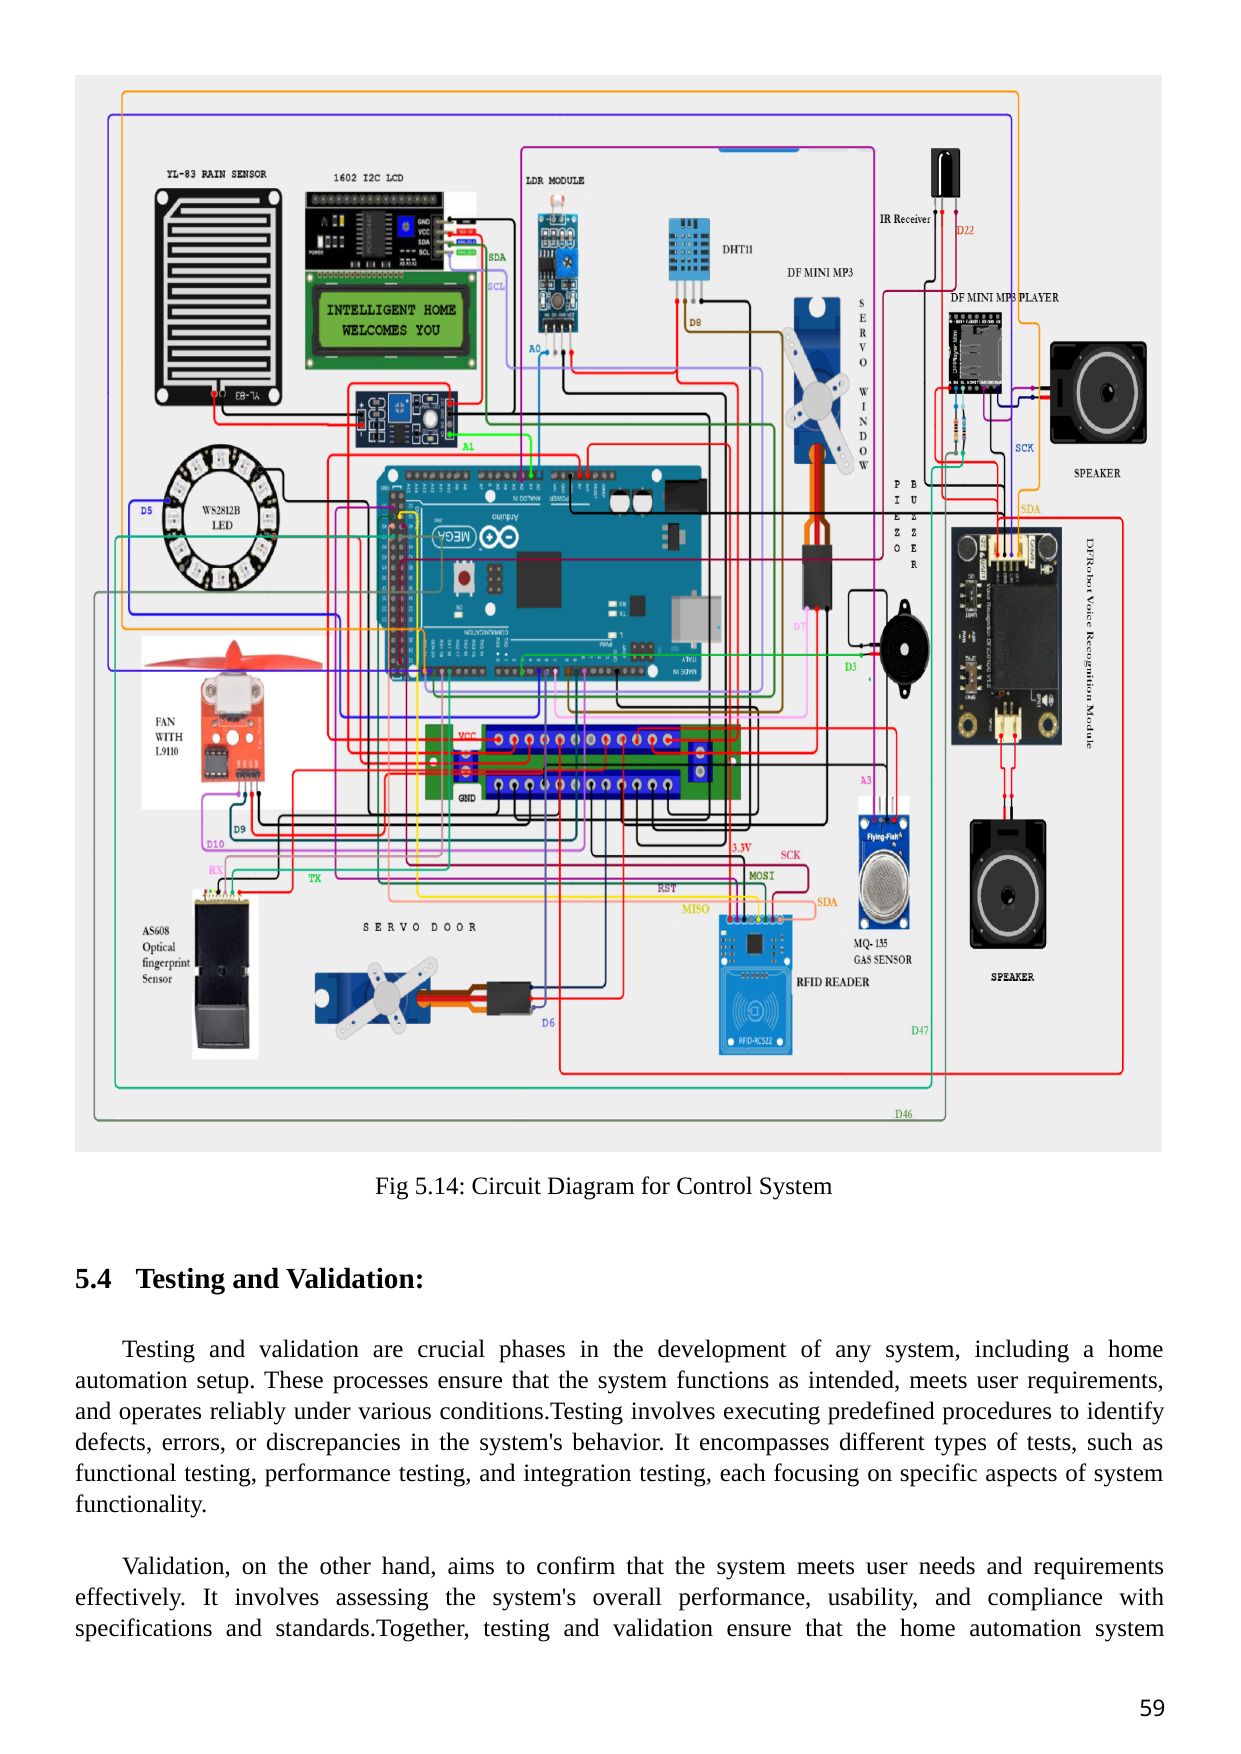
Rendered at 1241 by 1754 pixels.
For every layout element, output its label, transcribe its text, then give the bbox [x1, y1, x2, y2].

list Testing and validation are crucial phases in the development of any system, including a home automation setup. These processes ensure that the system functions as intended, meets user requirements, and operates reliably under various conditions.Testing involves executing predefined procedures to identify defects, errors, or discrepancies in the system's behavior. It encompasses different types of tests, such as functional testing, performance testing, and integration testing, each focusing on specific aspects of system functionality. [75, 1334, 1165, 1518]
picture [75, 75, 1162, 1152]
text Fig 5.14: Circuit Diagram for Control System [375, 1171, 1165, 1200]
list Testing and Validation: [75, 1261, 1165, 1295]
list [75, 1551, 1165, 1642]
